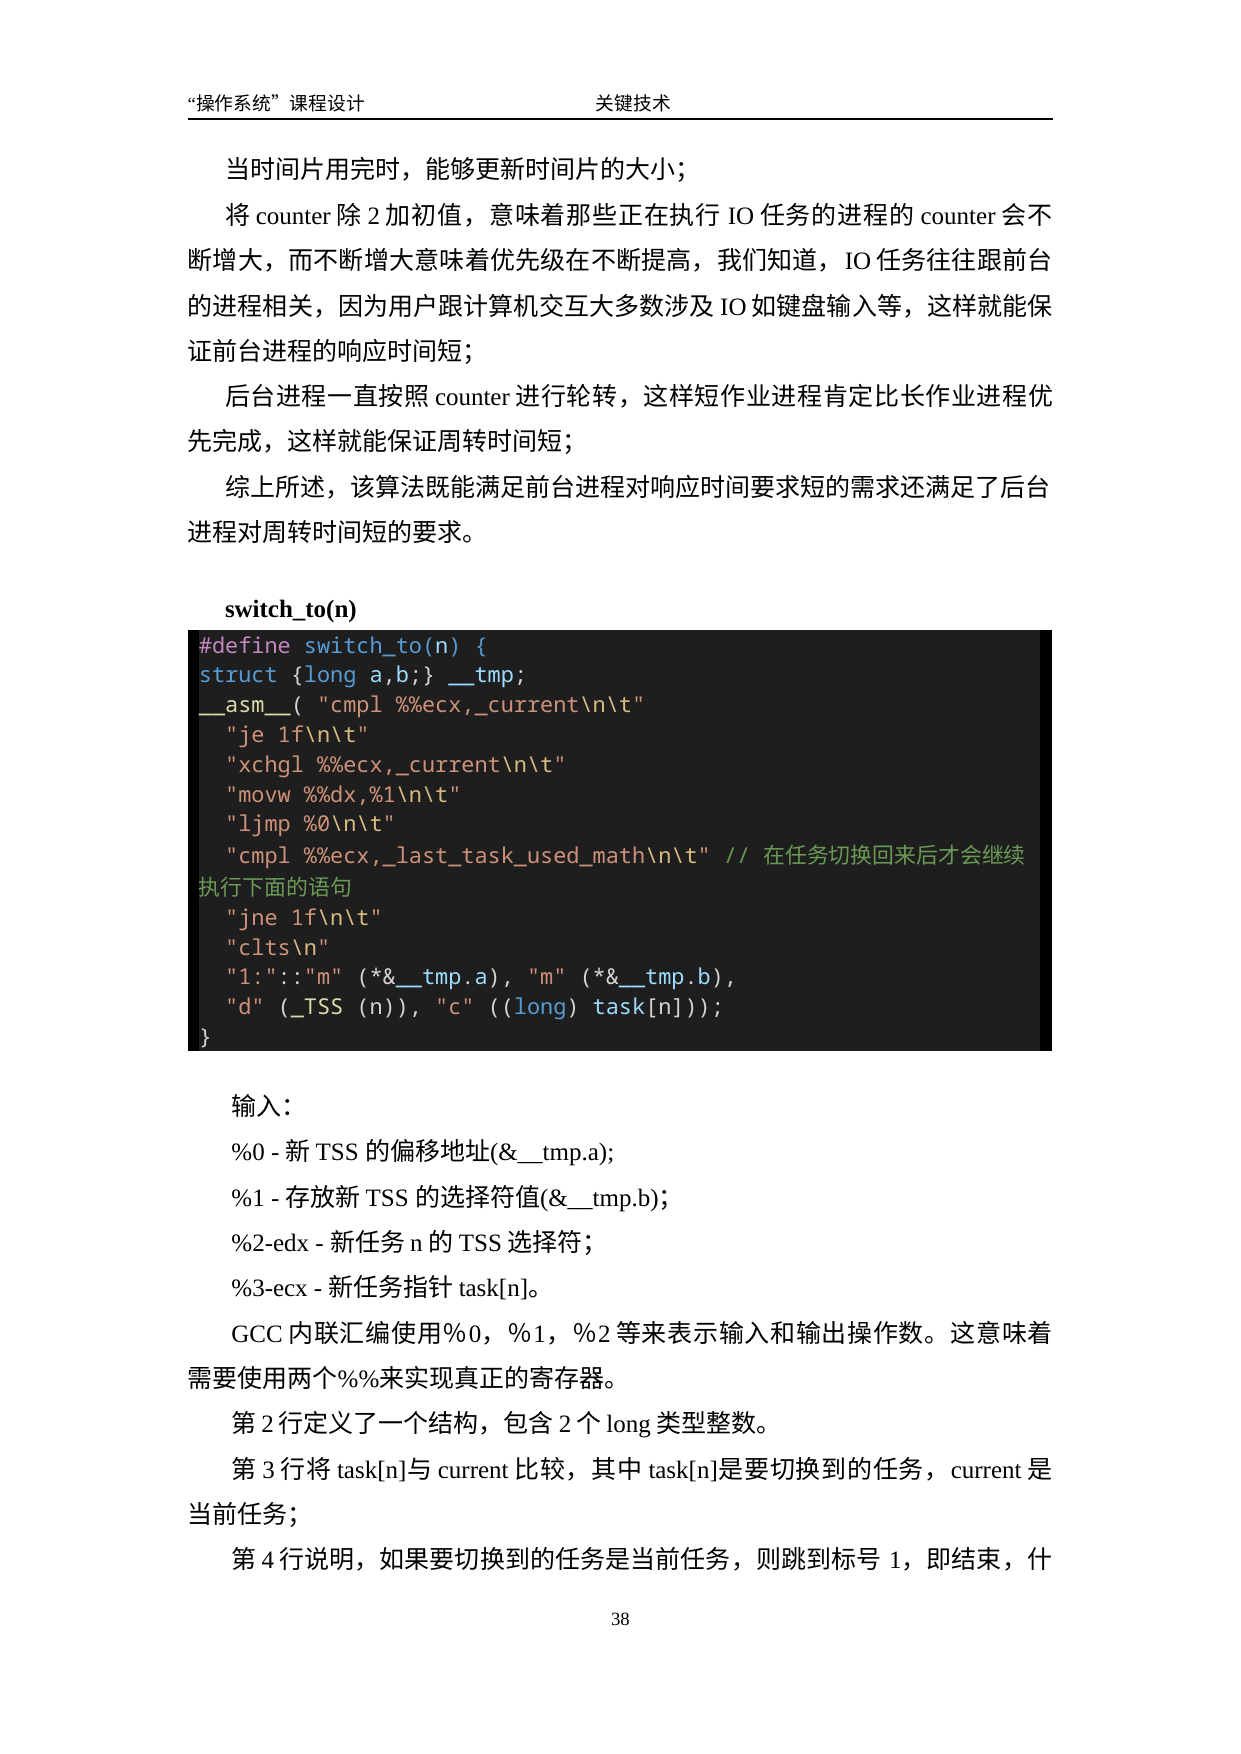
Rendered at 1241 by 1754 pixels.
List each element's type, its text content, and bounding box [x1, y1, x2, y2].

text 第2行定义了一个结构，包含2个long类型整数。 [187, 1404, 1053, 1440]
text %2-edx - 新任务n 的TSS选择符； [187, 1222, 1053, 1259]
text %1 - 存放新TSS 的选择符值(&__tmp.b)； [187, 1177, 1053, 1213]
text 输入： [187, 1087, 1053, 1123]
text 第3行将task[n]与current比较，其中task[n]是要切换到的任务，current是当前任务； [187, 1449, 1053, 1531]
text 综上所述，该算法既能满足前台进程对响应时间要求短的需求还满足了后台进程对周转时间短的要求。 [187, 467, 1053, 549]
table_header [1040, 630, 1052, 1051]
text %0 - 新TSS 的偏移地址(&__tmp.a); [187, 1132, 1053, 1168]
text switch_to(n) [187, 594, 1053, 622]
text GCC内联汇编使用％0，％1，％2等来表示输入和输出操作数。这意味着需要使用两个%%来实现真正的寄存器。 [187, 1313, 1053, 1395]
text %3-ecx - 新任务指针task[n]。 [187, 1268, 1053, 1304]
text 当时间片用完时，能够更新时间片的大小； [225, 150, 1053, 186]
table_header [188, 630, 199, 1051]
text 后台进程一直按照counter进行轮转，这样短作业进程肯定比长作业进程优先完成，这样就能保证周转时间短； [187, 377, 1053, 458]
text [187, 1540, 1053, 1576]
text 将counter除2加初值，意味着那些正在执行IO任务的进程的counter会不断增大，而不断增大意味着优先级在不断提高，我们知道，IO任务往往跟前台的进程相关，因为用户跟计算机交互大多数涉及IO如键盘输入等，这样就能保证前台进程的响应时间短； [187, 195, 1053, 367]
